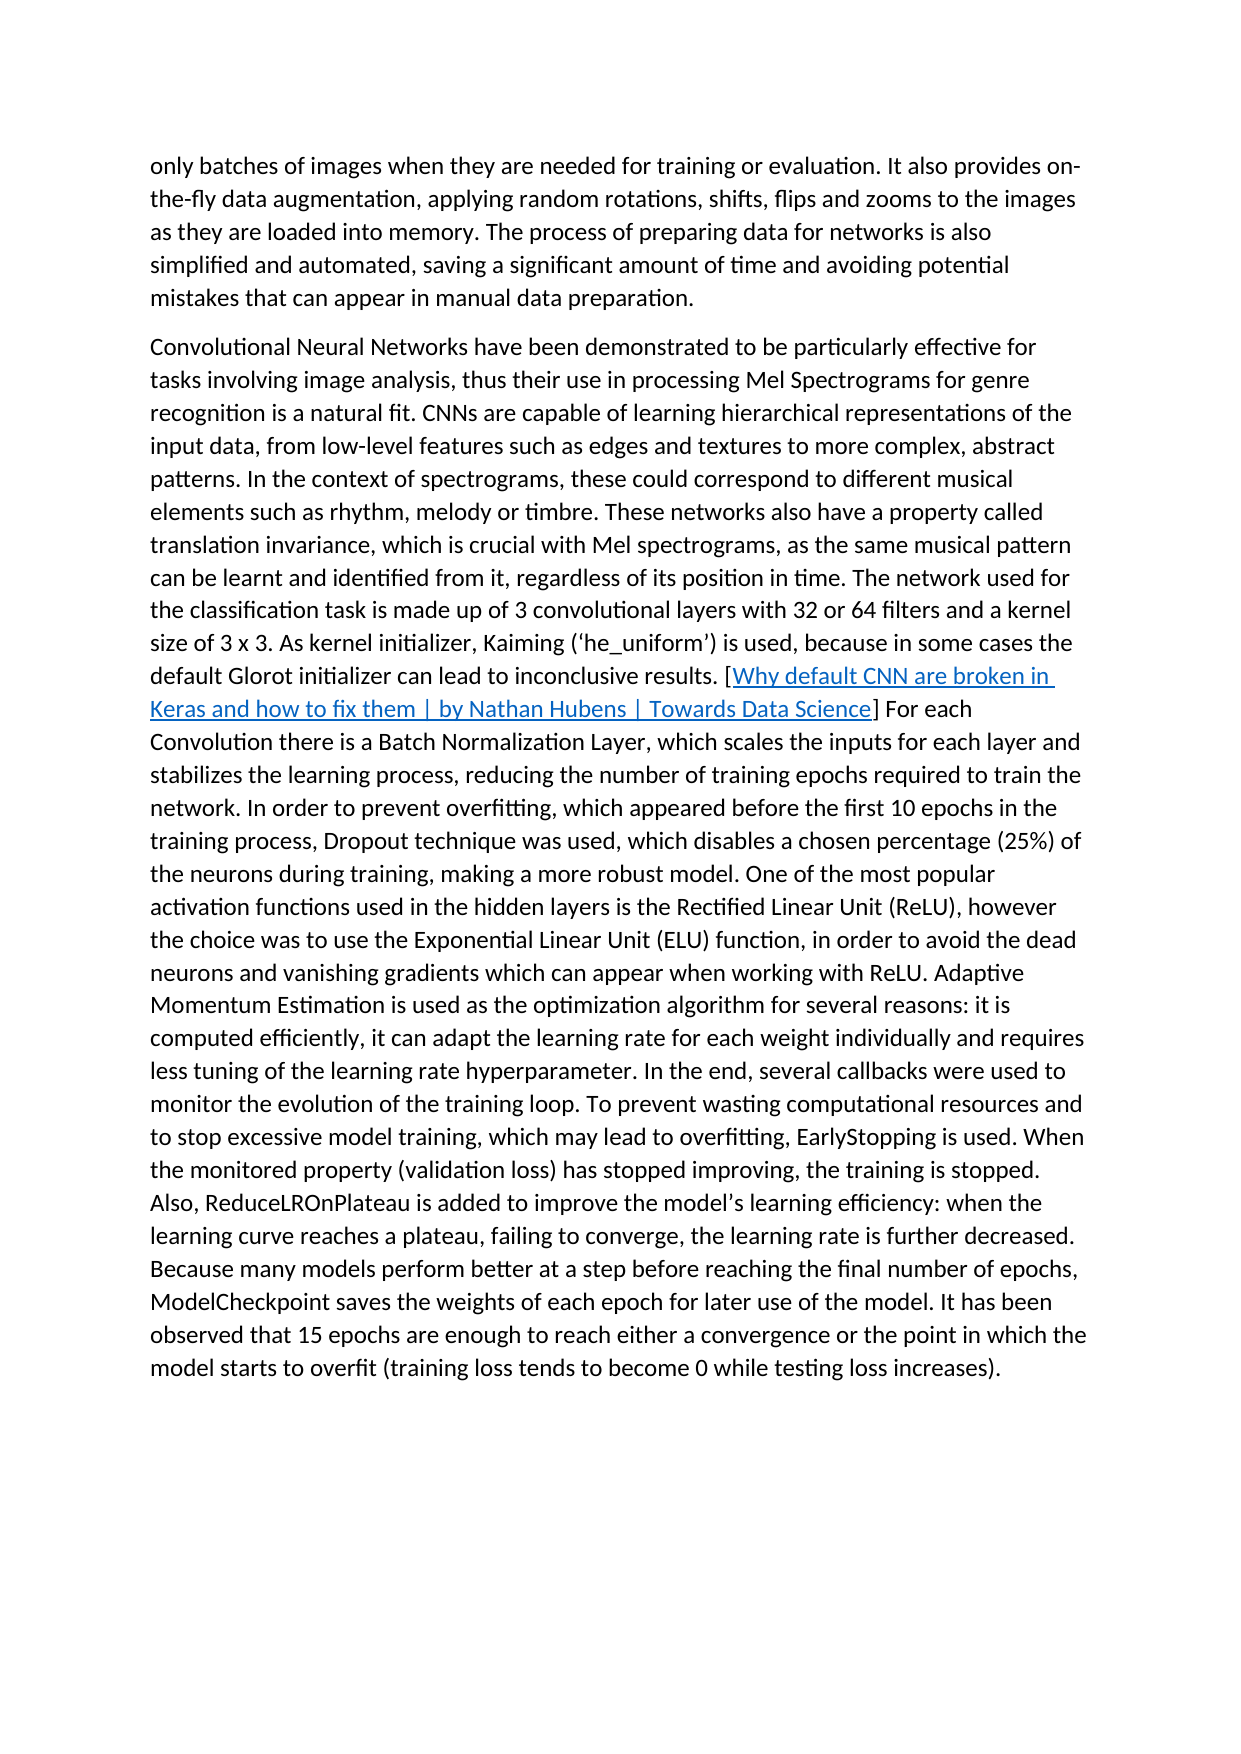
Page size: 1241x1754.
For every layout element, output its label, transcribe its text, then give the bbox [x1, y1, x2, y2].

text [150, 150, 1090, 312]
text Convolutional Neural Networks have been demonstrated to be particularly effective for tasks involving image analysis, thus their use in processing Mel Spectrograms for genre recognition is a natural fit. CNNs are capable of learning hierarchical representations of the input data, from low-level features such as edges and textures to more complex, abstract patterns. In the context of spectrograms, these could correspond to different musical elements such as rhythm, melody or timbre. These networks also have a property called translation invariance, which is crucial with Mel spectrograms, as the same musical pattern can be learnt and identified from it, regardless of its position in time. The network used for the classification task is made up of 3 convolutional layers with 32 or 64 filters and a kernel size of 3 x 3. As kernel initializer, Kaiming (‘he_uniform’) is used, because in some cases the default Glorot initializer can lead to inconclusive results. [Why default CNN are broken in Keras and how to fix them | by Nathan Hubens | Towards Data Science] For each Convolution there is a Batch Normalization Layer, which scales the inputs for each layer and stabilizes the learning process, reducing the number of training epochs required to train the network. In order to prevent overfitting, which appeared before the first 10 epochs in the training process, Dropout technique was used, which disables a chosen percentage (25%) of the neurons during training, making a more robust model. One of the most popular activation functions used in the hidden layers is the Rectified Linear Unit (ReLU), however the choice was to use the Exponential Linear Unit (ELU) function, in order to avoid the dead neurons and vanishing gradients which can appear when working with ReLU. Adaptive Momentum Estimation is used as the optimization algorithm for several reasons: it is computed efficiently, it can adapt the learning rate for each weight individually and requires less tuning of the learning rate hyperparameter. In the end, several callbacks were used to monitor the evolution of the training loop. To prevent wasting computational resources and to stop excessive model training, which may lead to overfitting, EarlyStopping is used. When the monitored property (validation loss) has stopped improving, the training is stopped. Also, ReduceLROnPlateau is added to improve the model’s learning efficiency: when the learning curve reaches a plateau, failing to converge, the learning rate is further decreased. Because many models perform better at a step before reaching the final number of epochs, ModelCheckpoint saves the weights of each epoch for later use of the model. It has been observed that 15 epochs are enough to reach either a convergence or the point in which the model starts to overfit (training loss tends to become 0 while testing loss increases). [150, 331, 1090, 1382]
